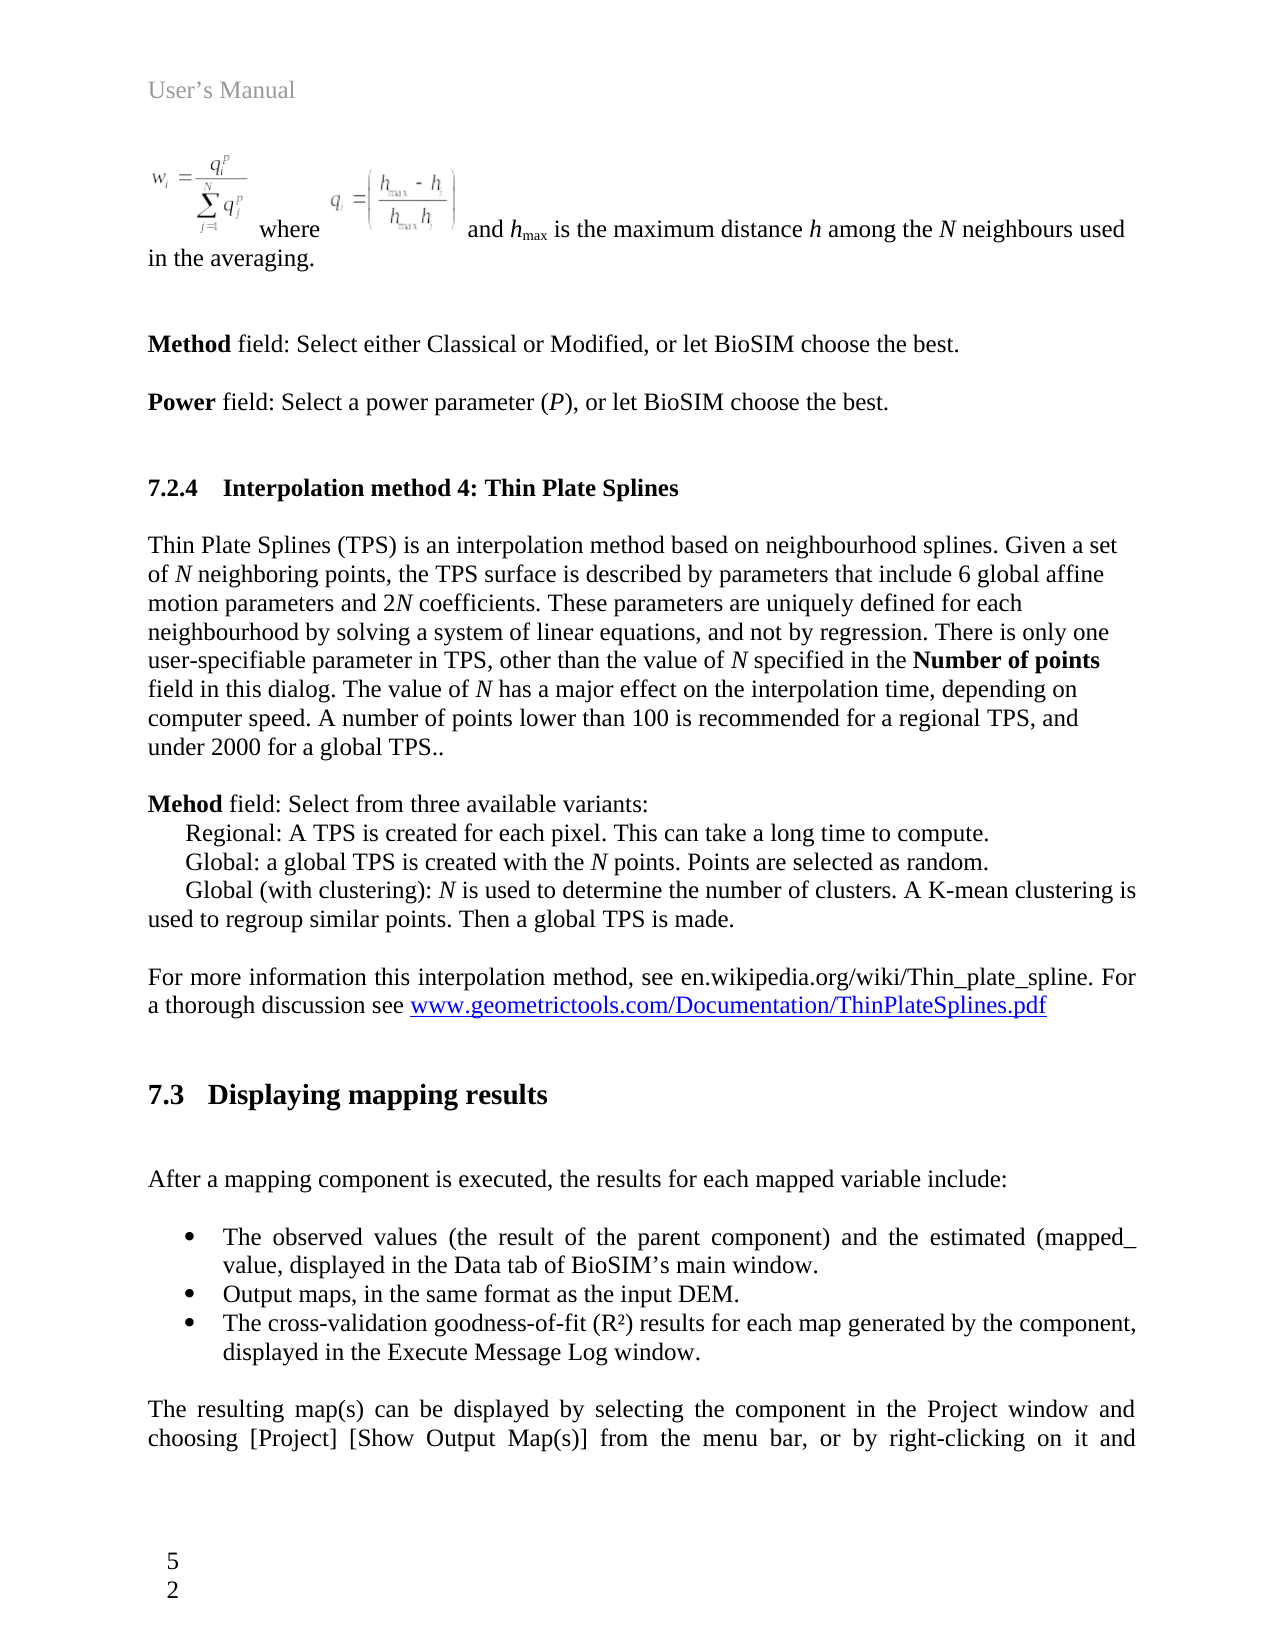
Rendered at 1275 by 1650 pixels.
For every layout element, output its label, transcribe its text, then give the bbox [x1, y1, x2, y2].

list The cross-validation goodness-of-fit (R²) results for each map generated by the component, displayed in the Execute Message Log window. [185, 1308, 1137, 1365]
subtitle Displaying mapping results [148, 1077, 1137, 1110]
list Output maps, in the same format as the input DEM. [185, 1279, 1137, 1308]
text For more information this interpolation method, see en.wikipedia.org/wiki/Thin_plate_spline. For a thorough discussion see www.geometrictools.com/Documentation/ThinPlateSplines.pdf [148, 962, 1137, 1019]
text Global: a global TPS is created with the N points. Points are selected as random. [148, 847, 1137, 876]
text Thin Plate Splines (TPS) is an interpolation method based on neighbourhood splines. Given a set of N neighboring points, the TPS surface is described by parameters that include 6 global affine motion parameters and 2N coefficients. These parameters are uniquely defined for each neighbourhood by solving a system of linear equations, and not by regression. There is only one user-specifiable parameter in TPS, other than the value of N specified in the Number of points field in this dialog. The value of N has a major effect on the interpolation time, depending on computer speed. A number of points lower than 100 is recommended for a regional TPS, and under 2000 for a global TPS.. [148, 531, 1137, 761]
text Global (with clustering): N is used to determine the number of clusters. A K-mean clustering is used to regroup similar points. Then a global TPS is made. [148, 876, 1137, 933]
subtitle Interpolation method 4: Thin Plate Splines [148, 473, 1137, 502]
text Method field: Select either Classical or Modified, or let BioSIM choose the best. [148, 329, 1137, 358]
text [148, 1394, 1137, 1452]
text where and hmax is the maximum distance h among the N neighbours used in the averaging. [148, 148, 1137, 272]
text Mehod field: Select from three available variants: [148, 789, 1137, 818]
list The observed values (the result of the parent component) and the estimated (mapped_ value, displayed in the Data tab of BioSIM’s main window. [185, 1222, 1137, 1279]
text After a mapping component is executed, the results for each mapped variable include: [148, 1164, 1137, 1193]
text Regional: A TPS is created for each pixel. This can take a long time to compute. [148, 818, 1137, 847]
text Power field: Select a power parameter (P), or let BioSIM choose the best. [148, 387, 1137, 416]
